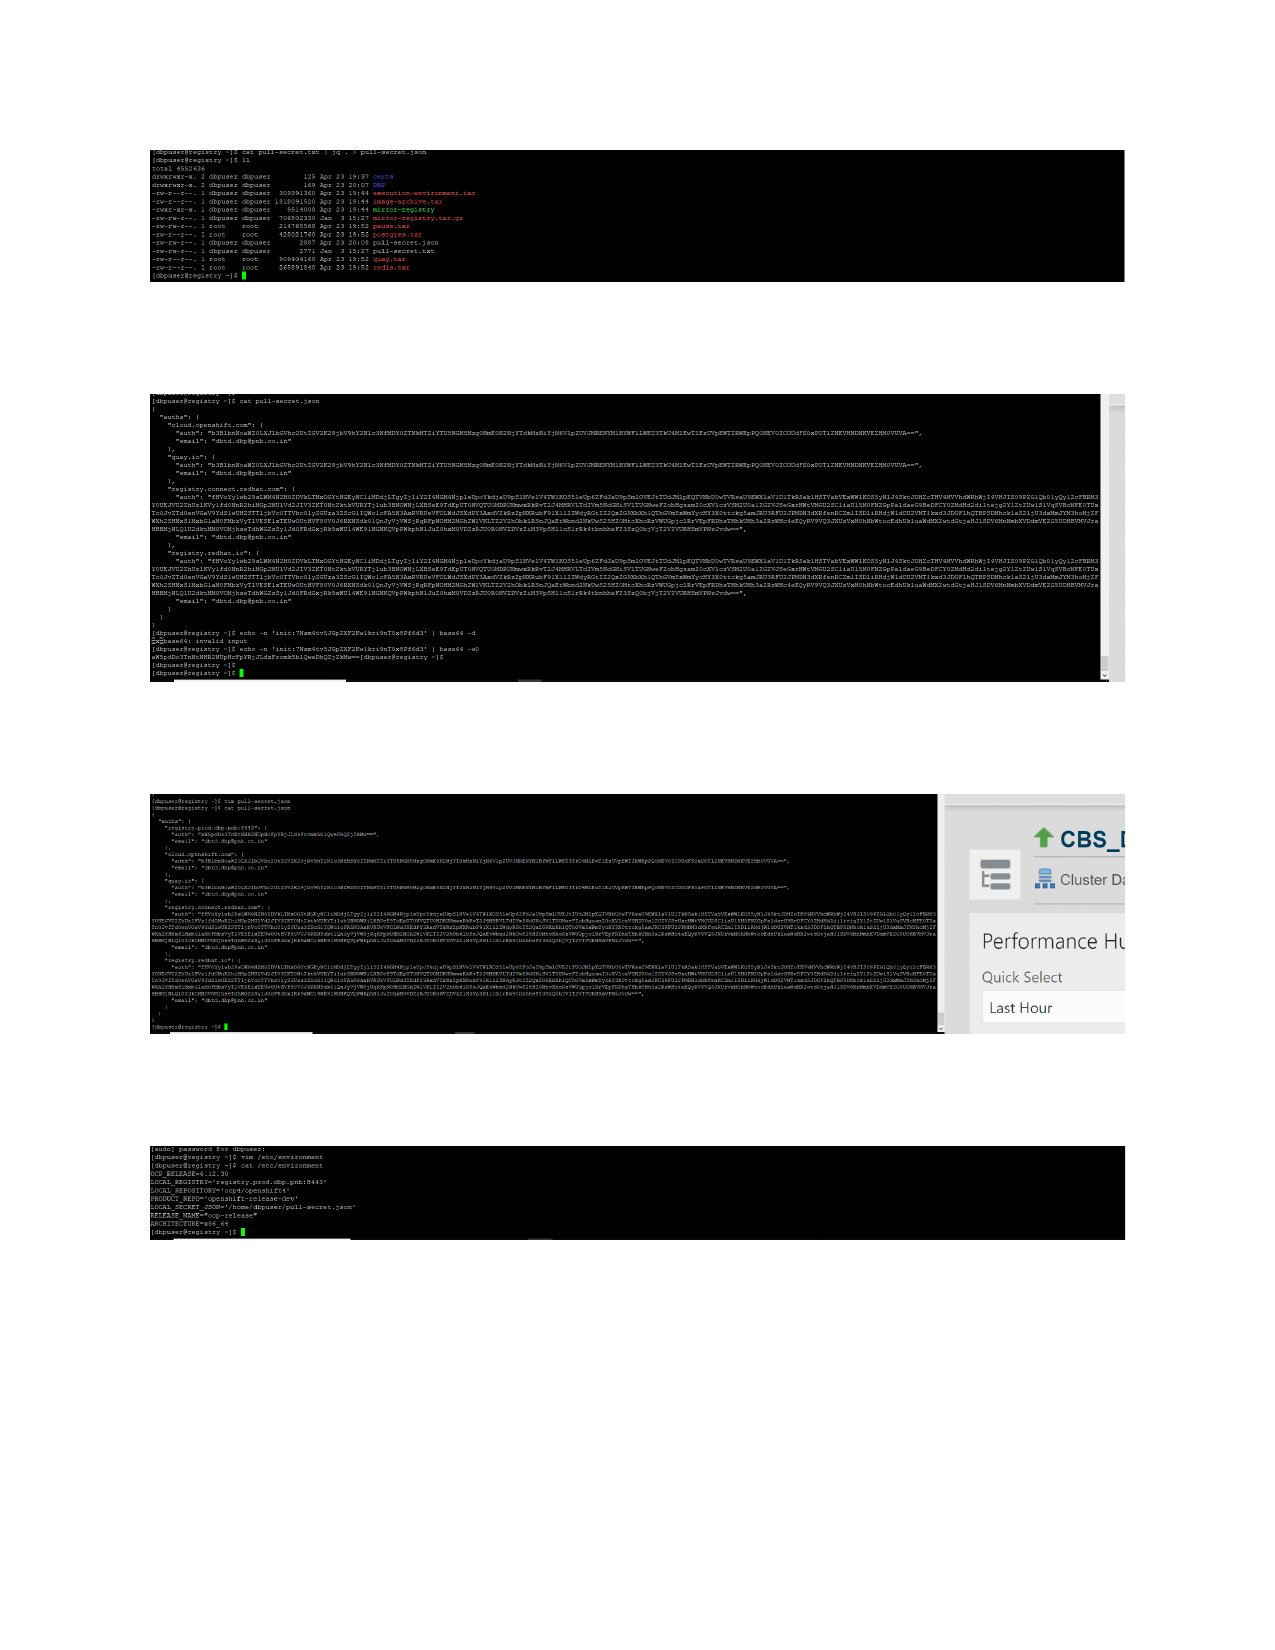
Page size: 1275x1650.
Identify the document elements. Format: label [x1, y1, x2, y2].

picture [150, 394, 1125, 682]
picture [150, 150, 1125, 282]
picture [150, 1146, 1125, 1240]
picture [150, 794, 1125, 1034]
